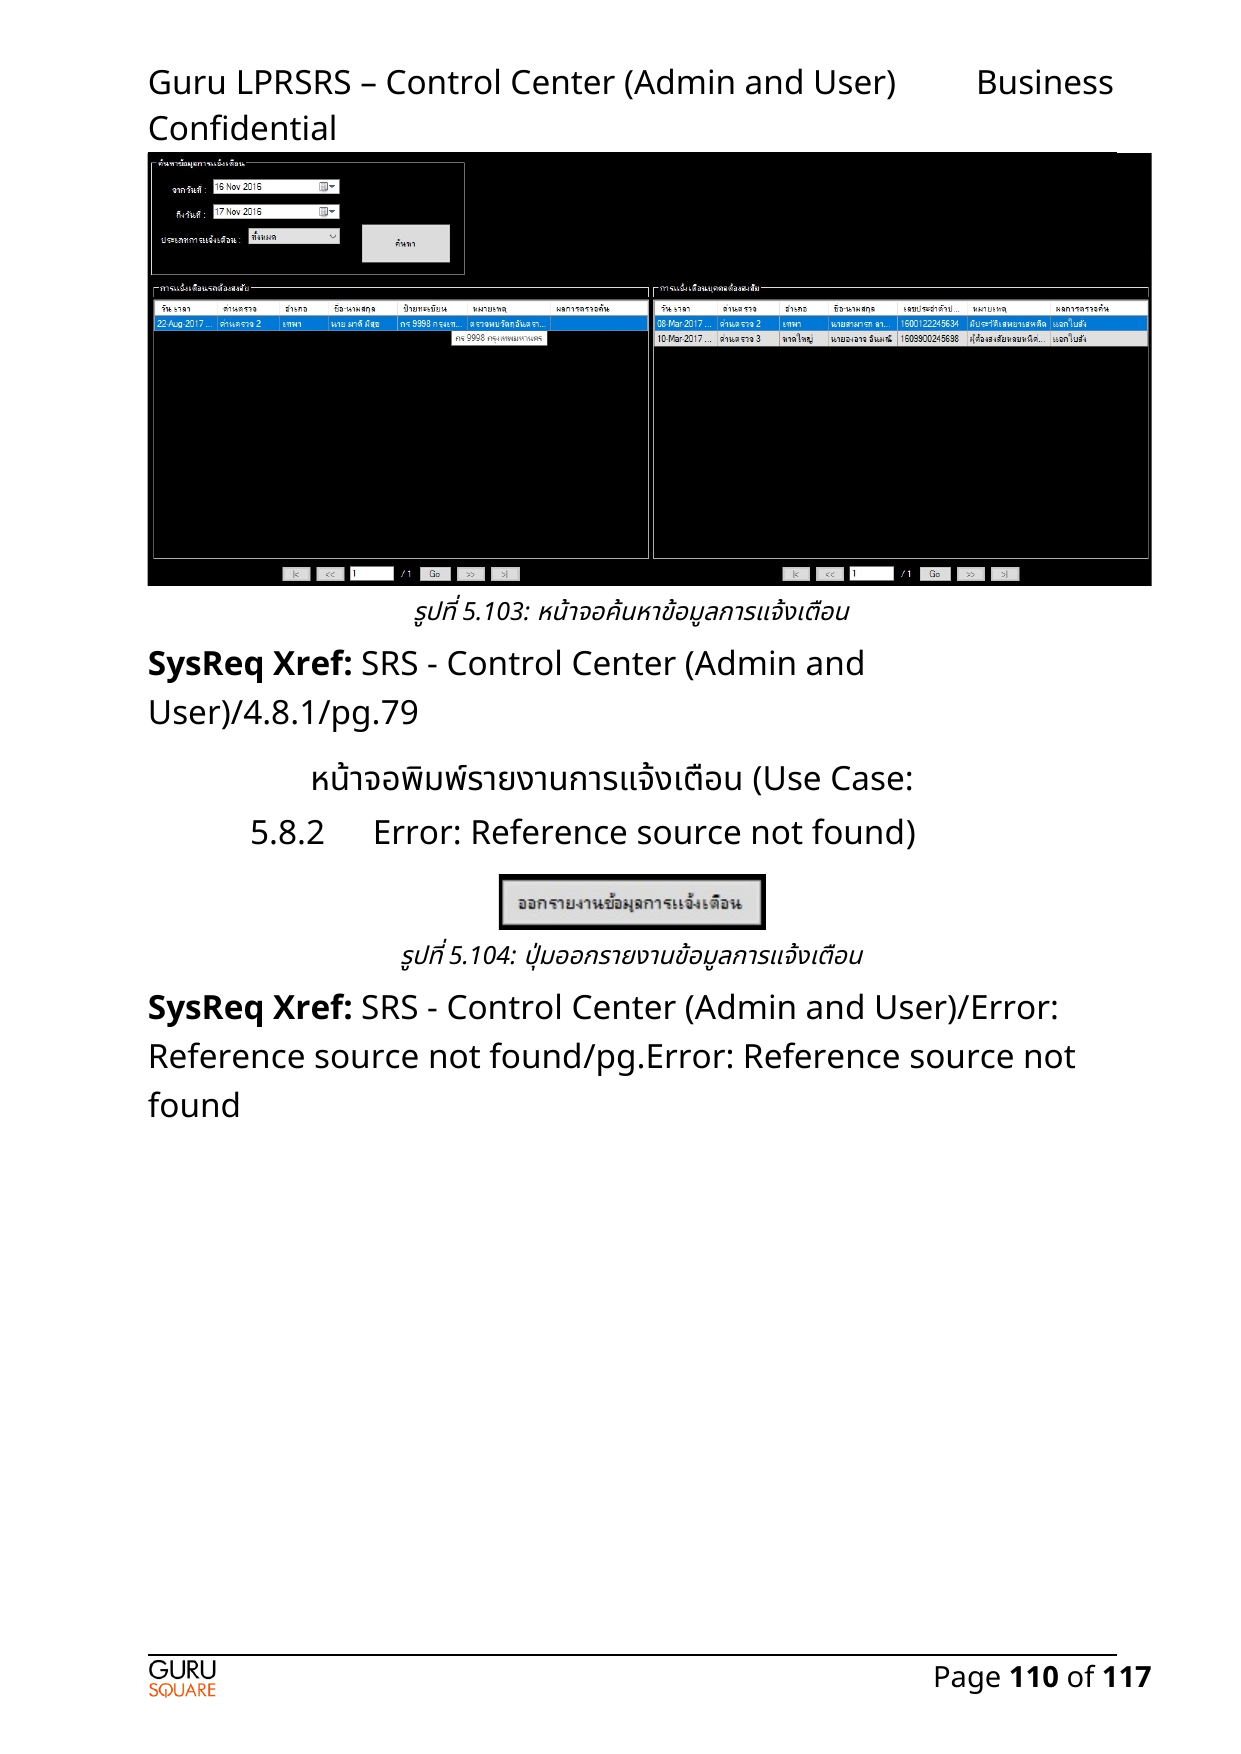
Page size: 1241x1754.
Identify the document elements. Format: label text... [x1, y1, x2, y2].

text SysReq Xref: SRS - Control Center (Admin and User)/0/pg.61 [148, 984, 1117, 1127]
list พิมพ์รายงานข้อมูลการแจ้งเตือน UC082) [250, 809, 1117, 854]
text SysReq Xref: SRS - Control Center (Admin and User)/4.8.1/pg.60 [148, 640, 1117, 734]
picture [147, 153, 1152, 586]
picture [147, 1657, 218, 1699]
subtitle หน้าจอพิมพ์รายงานการแจ้งเตือน (Use Case: [310, 754, 1117, 805]
picture [498, 874, 766, 930]
